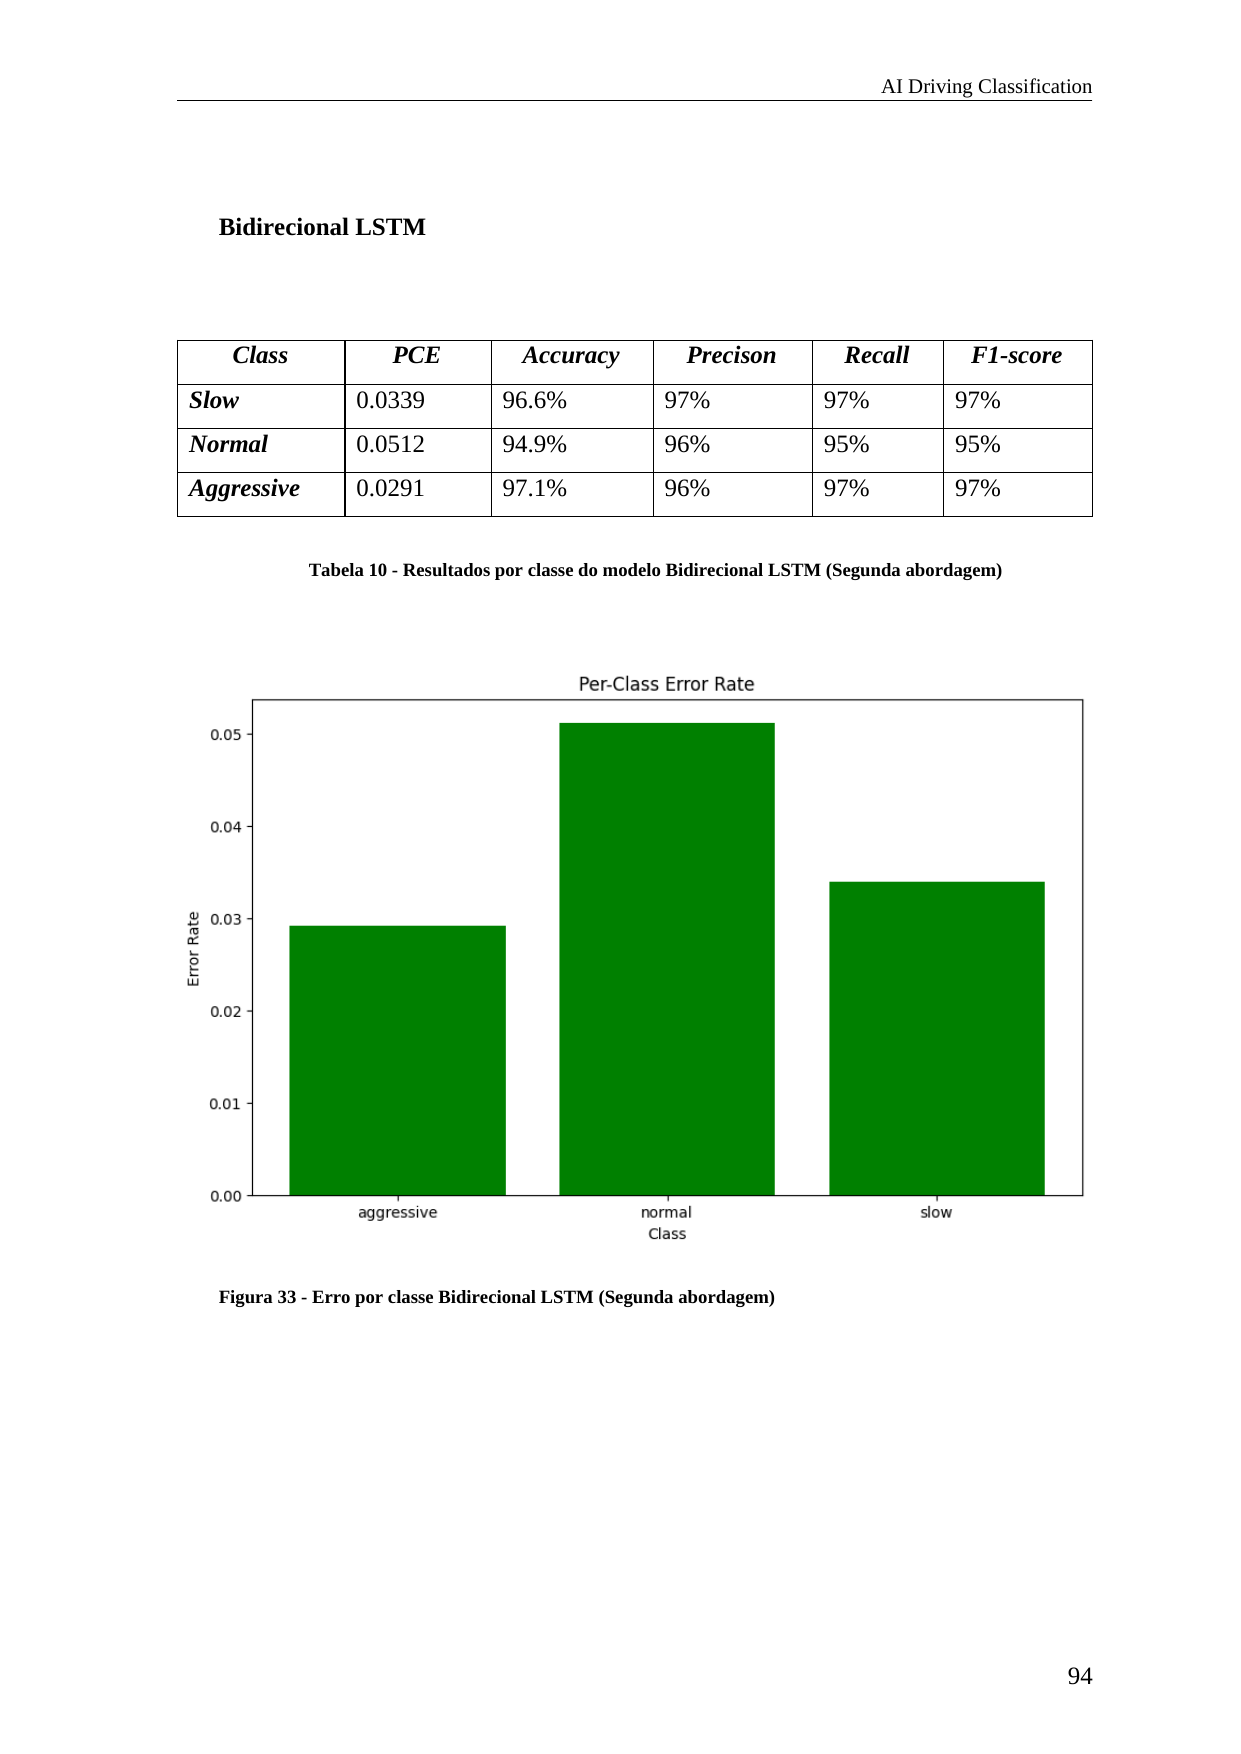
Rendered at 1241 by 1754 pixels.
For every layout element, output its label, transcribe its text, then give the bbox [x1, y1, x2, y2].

table_cell 97% [813, 473, 943, 516]
table_cell 96.6% [492, 385, 653, 428]
table_cell 94.9% [492, 429, 653, 472]
picture [177, 665, 1093, 1252]
table_cell 96% [654, 473, 812, 516]
table_cell 0.0512 [346, 429, 491, 472]
table_header F1-score [944, 341, 1092, 384]
table_cell Slow [178, 385, 344, 428]
table_cell 0.0339 [346, 385, 491, 428]
table_header Recall [813, 341, 943, 384]
text Tabela 10 - Resultados por classe do modelo Bidirecional LSTM (Segunda abordagem) [177, 559, 1092, 581]
table_header Class [178, 341, 344, 384]
table_cell Aggressive [178, 473, 344, 516]
table_cell 97% [944, 473, 1092, 516]
table_cell 97% [944, 385, 1092, 428]
table_cell 95% [813, 429, 943, 472]
table_cell 95% [944, 429, 1092, 472]
table_header PCE [346, 341, 491, 384]
table_cell 97% [654, 385, 812, 428]
table_cell 97% [813, 385, 943, 428]
table_cell 0.0291 [346, 473, 491, 516]
table_header Precison [654, 341, 812, 384]
table_cell Normal [178, 429, 344, 472]
table_cell 96% [654, 429, 812, 472]
table_header Accuracy [492, 341, 653, 384]
text Bidirecional LSTM [177, 212, 1092, 240]
table_cell 97.1% [492, 473, 653, 516]
